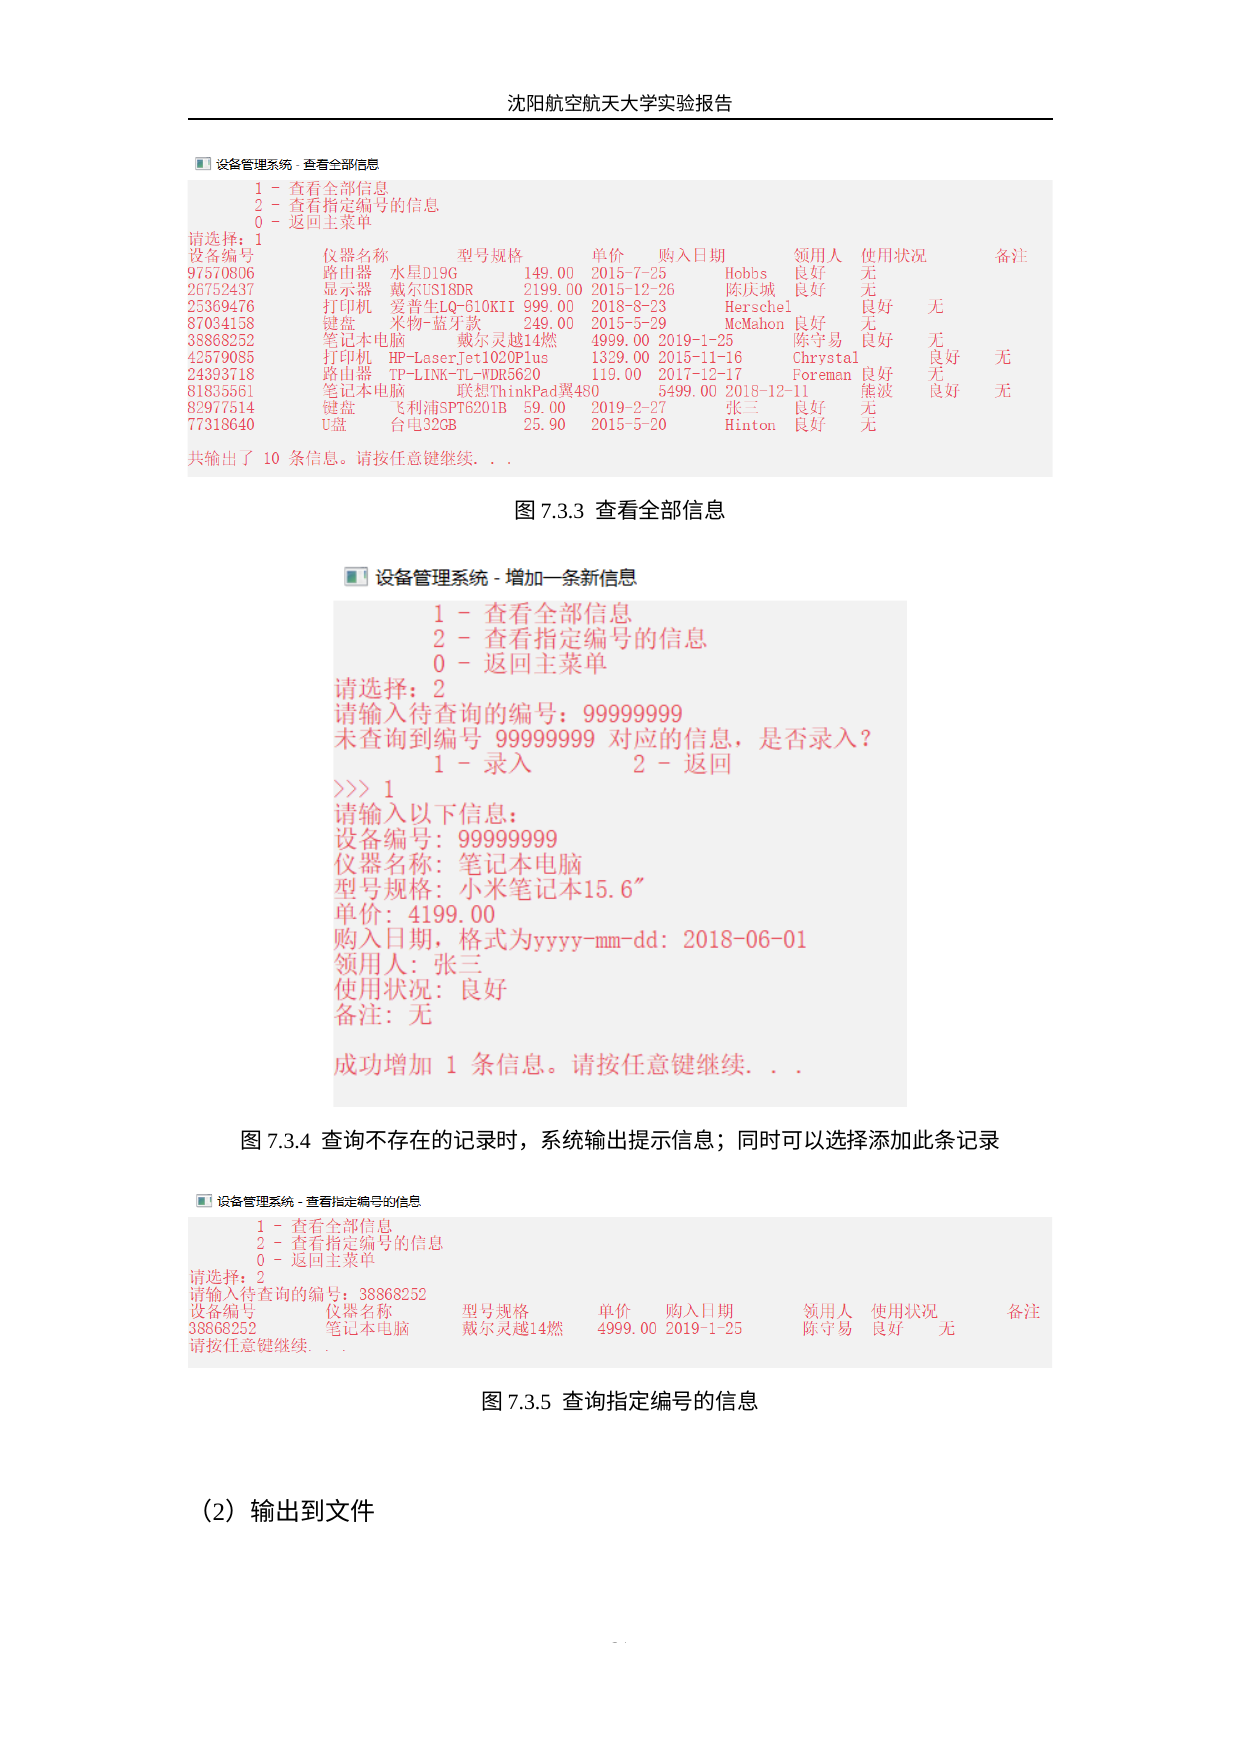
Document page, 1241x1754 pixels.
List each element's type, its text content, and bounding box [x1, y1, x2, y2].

text 图7.3.4 查询不存在的记录时，系统输出提示信息；同时可以选择添加此条记录 [187, 1123, 1053, 1155]
text （2）输出到文件 [187, 1492, 1053, 1528]
text 图7.3.5 查询指定编号的信息 [187, 1384, 1053, 1416]
text 图7.3.3 查看全部信息 [187, 493, 1053, 525]
picture [187, 150, 1053, 477]
picture [333, 557, 907, 1107]
picture [188, 1187, 1053, 1368]
